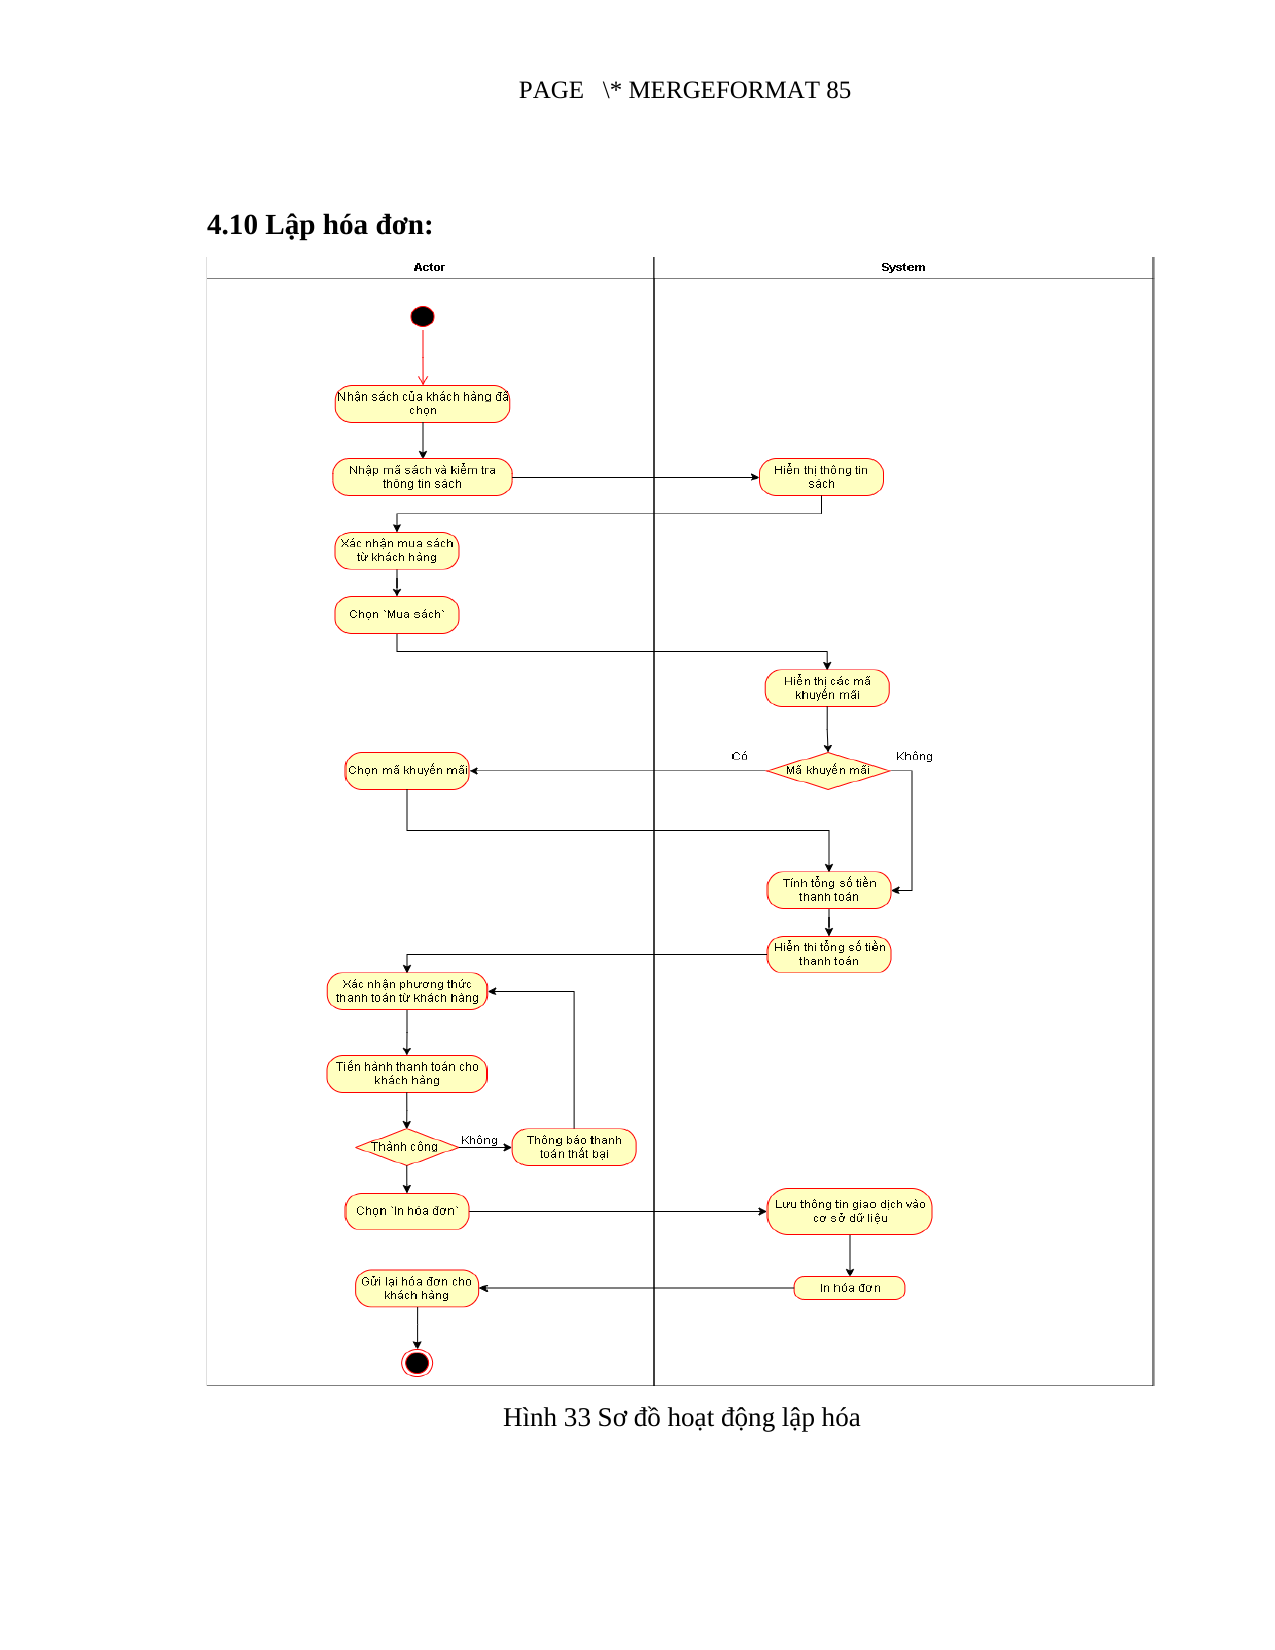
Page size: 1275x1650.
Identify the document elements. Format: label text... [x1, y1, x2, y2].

text 4.10 Lập hóa đơn: [207, 207, 1157, 240]
picture [206, 257, 1155, 1386]
text Hình 33 Sơ đồ hoạt động lập hóa [207, 1401, 1157, 1432]
